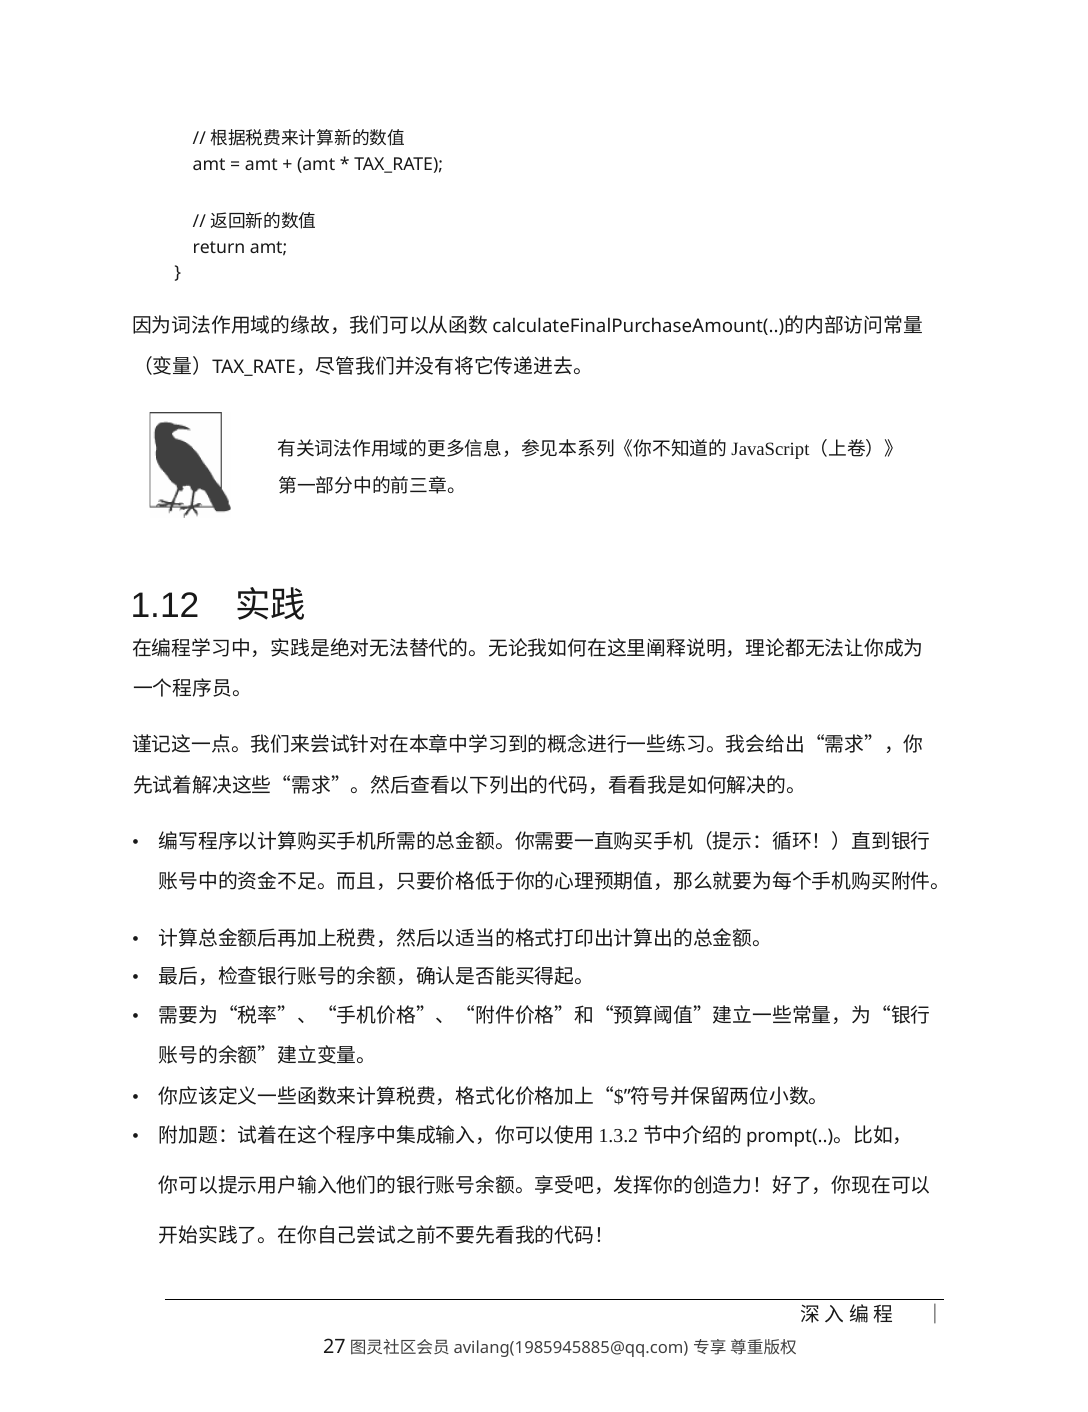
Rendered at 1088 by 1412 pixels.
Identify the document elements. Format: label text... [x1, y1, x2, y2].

picture [149, 412, 231, 518]
text return amt; [174, 234, 745, 258]
text 在编程学习中，实践是绝对无法替代的。无论我如何在这里阐释说明，理论都无法让你成为一个程序员。 [132, 632, 932, 701]
text amt = amt + (amt * TAX_RATE); [174, 152, 745, 176]
list 计算总金额后再加上税费，然后以适当的格式打印出计算出的总金额。 [132, 922, 932, 951]
list 编写程序以计算购买手机所需的总金额。你需要一直购买手机（提示：循环！）直到银行账号中的资金不足。而且，只要价格低于你的心理预期值，那么就要为每个手机购买附件。 [132, 825, 932, 894]
text 谨记这一点。我们来尝试针对在本章中学习到的概念进行一些练习。我会给出“需求”，你先试着解决这些“需求”。然后查看以下列出的代码，看看我是如何解决的。 [132, 729, 932, 798]
list 你应该定义一些函数来计算税费，格式化价格加上“$”符号并保留两位小数。 [132, 1080, 932, 1109]
text // 返回新的数值 [174, 207, 745, 233]
list 需要为“税率”、“手机价格”、“附件价格”和“预算阈值”建立一些常量，为“银行账号的余额”建立变量。 [132, 999, 932, 1068]
text 1.12 实践 [130, 576, 932, 628]
list 附加题：试着在这个程序中集成输入，你可以使用 1.3.2 节中介绍的prompt(..)。比如，你可以提示用户输入他们的银行账号余额。享受吧，发挥你的创造力！好了，你现在可以开始实践了。在你自己尝试之前不要先看我的代码！ [132, 1120, 932, 1248]
list 最后，检查银行账号的余额，确认是否能买得起。 [132, 961, 932, 989]
text } [174, 259, 745, 284]
text 有关词法作用域的更多信息，参见本系列《你不知道的 JavaScript（上卷）》第一部分中的前三章。 [231, 433, 911, 498]
text // 根据税费来计算新的数值 [174, 124, 932, 149]
text 因为词法作用域的缘故，我们可以从函数calculateFinalPurchaseAmount(..)的内部访问常量（变量）TAX_RATE，尽管我们并没有将它传递进去。 [132, 310, 932, 379]
